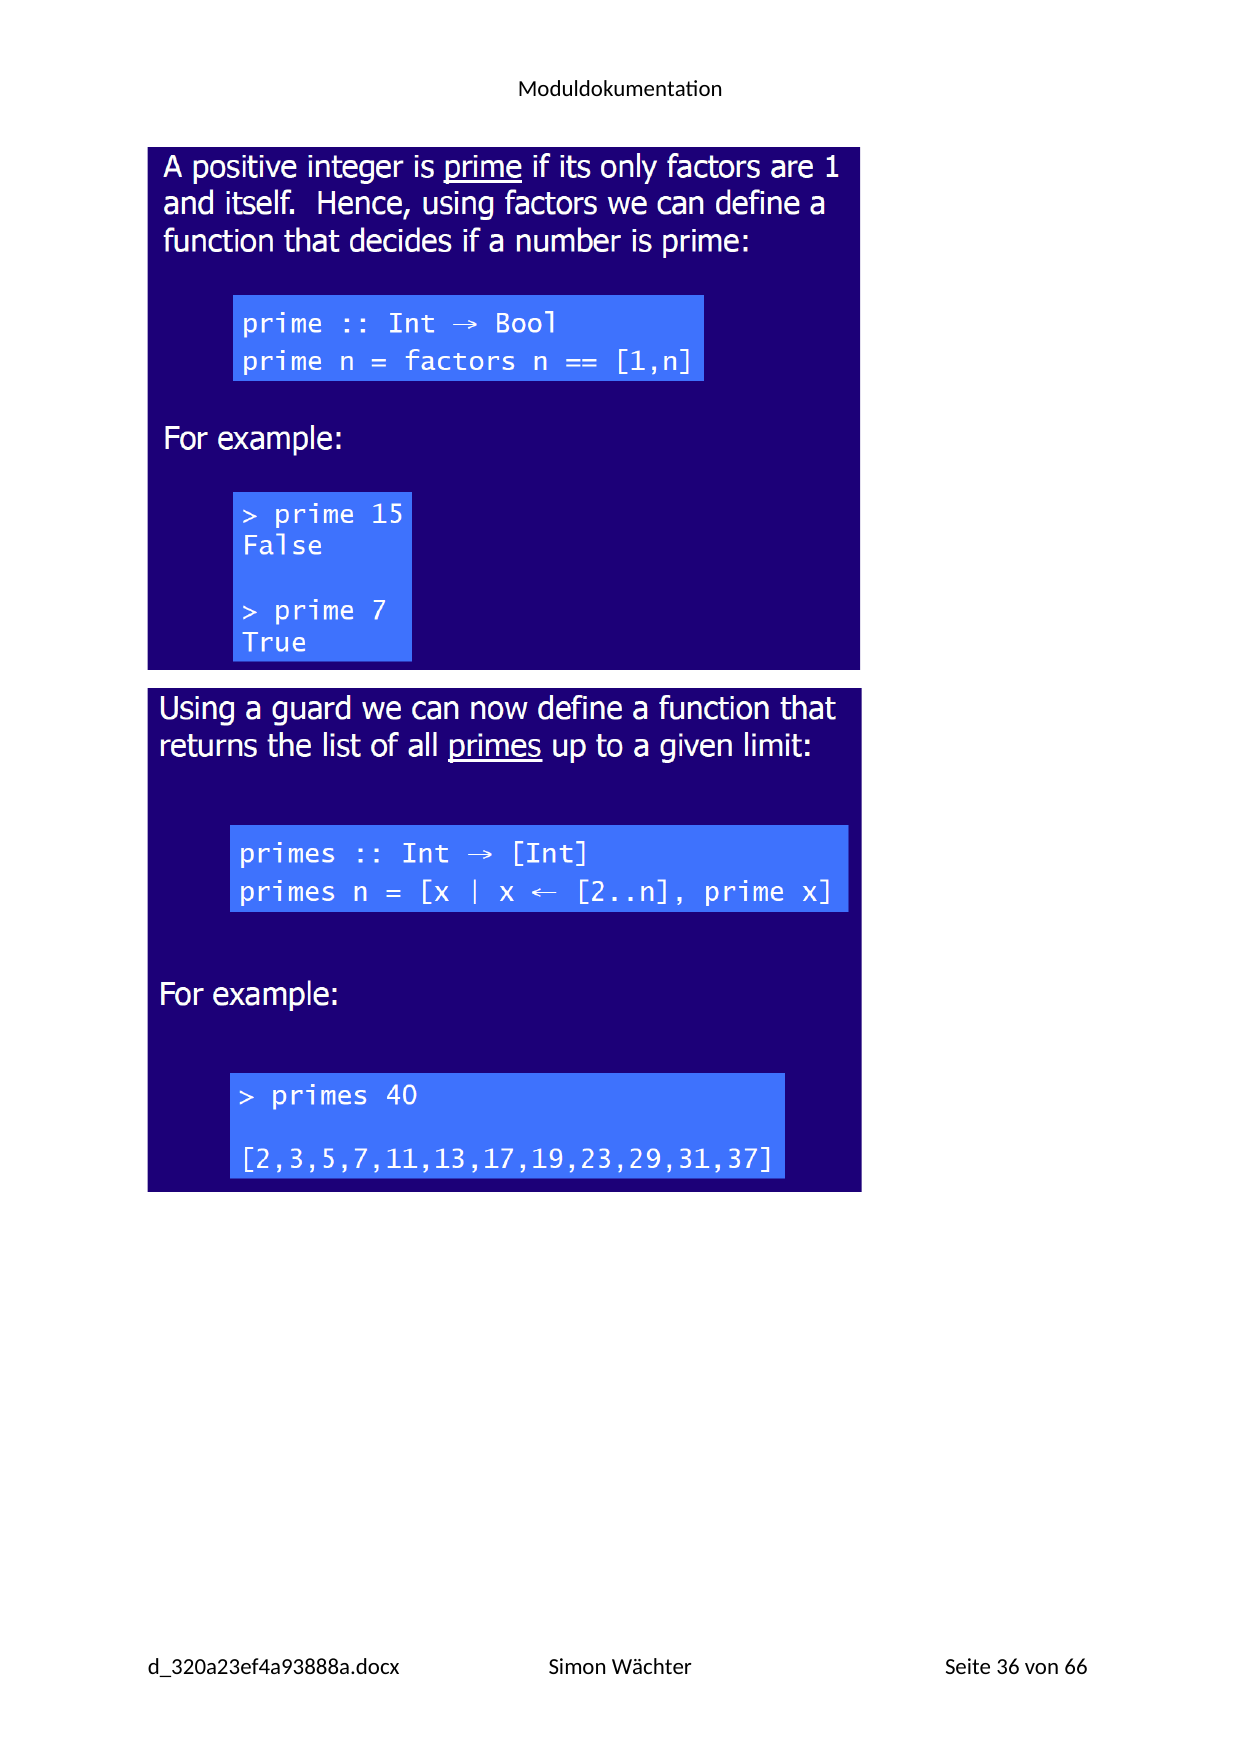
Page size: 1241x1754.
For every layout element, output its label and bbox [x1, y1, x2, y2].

picture [147, 688, 862, 1192]
picture [147, 147, 860, 670]
